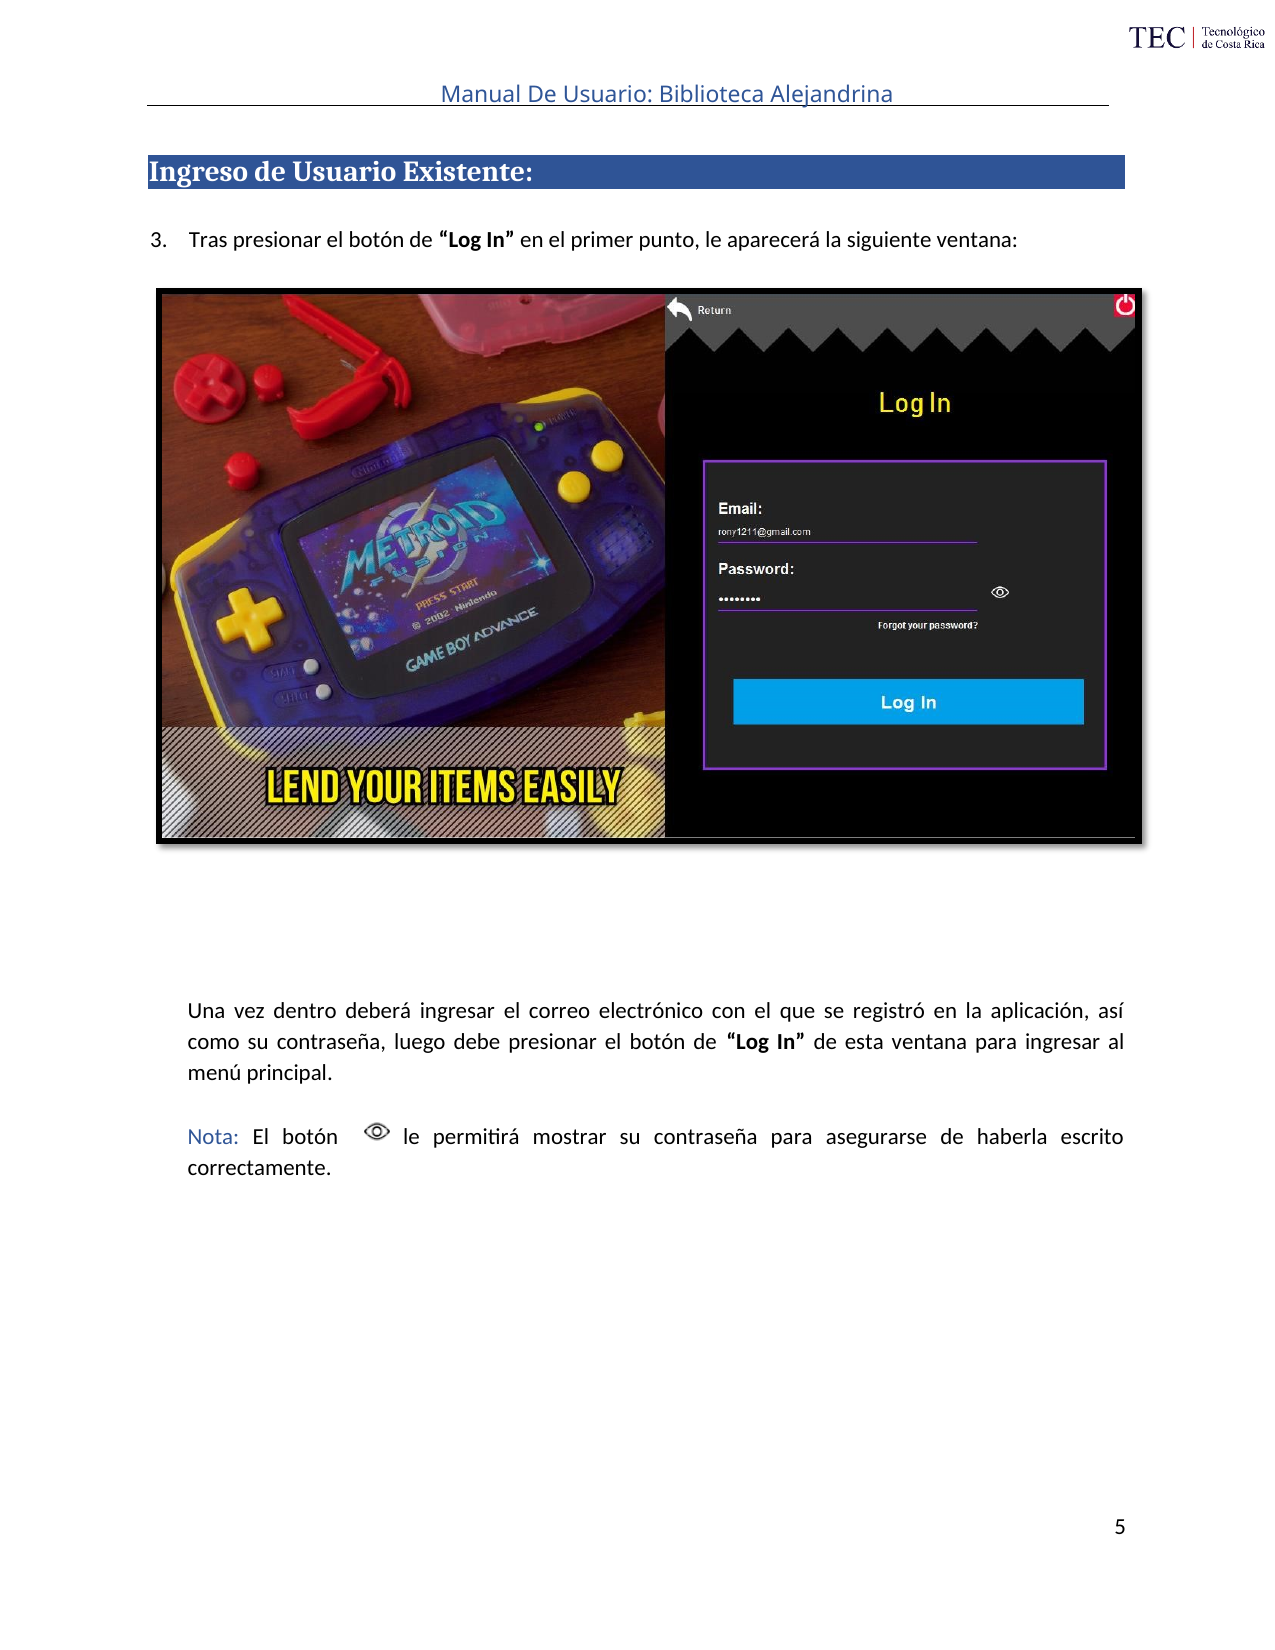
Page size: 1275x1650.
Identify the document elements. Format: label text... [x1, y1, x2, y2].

picture [151, 283, 1155, 857]
picture [1124, 0, 1269, 75]
text Ingreso de Usuario Existente: [148, 155, 1125, 189]
text Una vez dentro deberá ingresar el correo electrónico con el que se registró en la aplicación, así como su contraseña, luego debe presionar el botón de “Log In” de esta ventana para ingresar al menú principal. [187, 996, 1125, 1086]
list Tras presionar el botón de “Log In” en el primer punto, le aparecerá la siguiente ventana: [150, 225, 1125, 253]
picture [364, 1118, 390, 1145]
text Nota: El botón le permitirá mostrar su contraseña para asegurarse de haberla escrito correctamente. [187, 1119, 1125, 1181]
